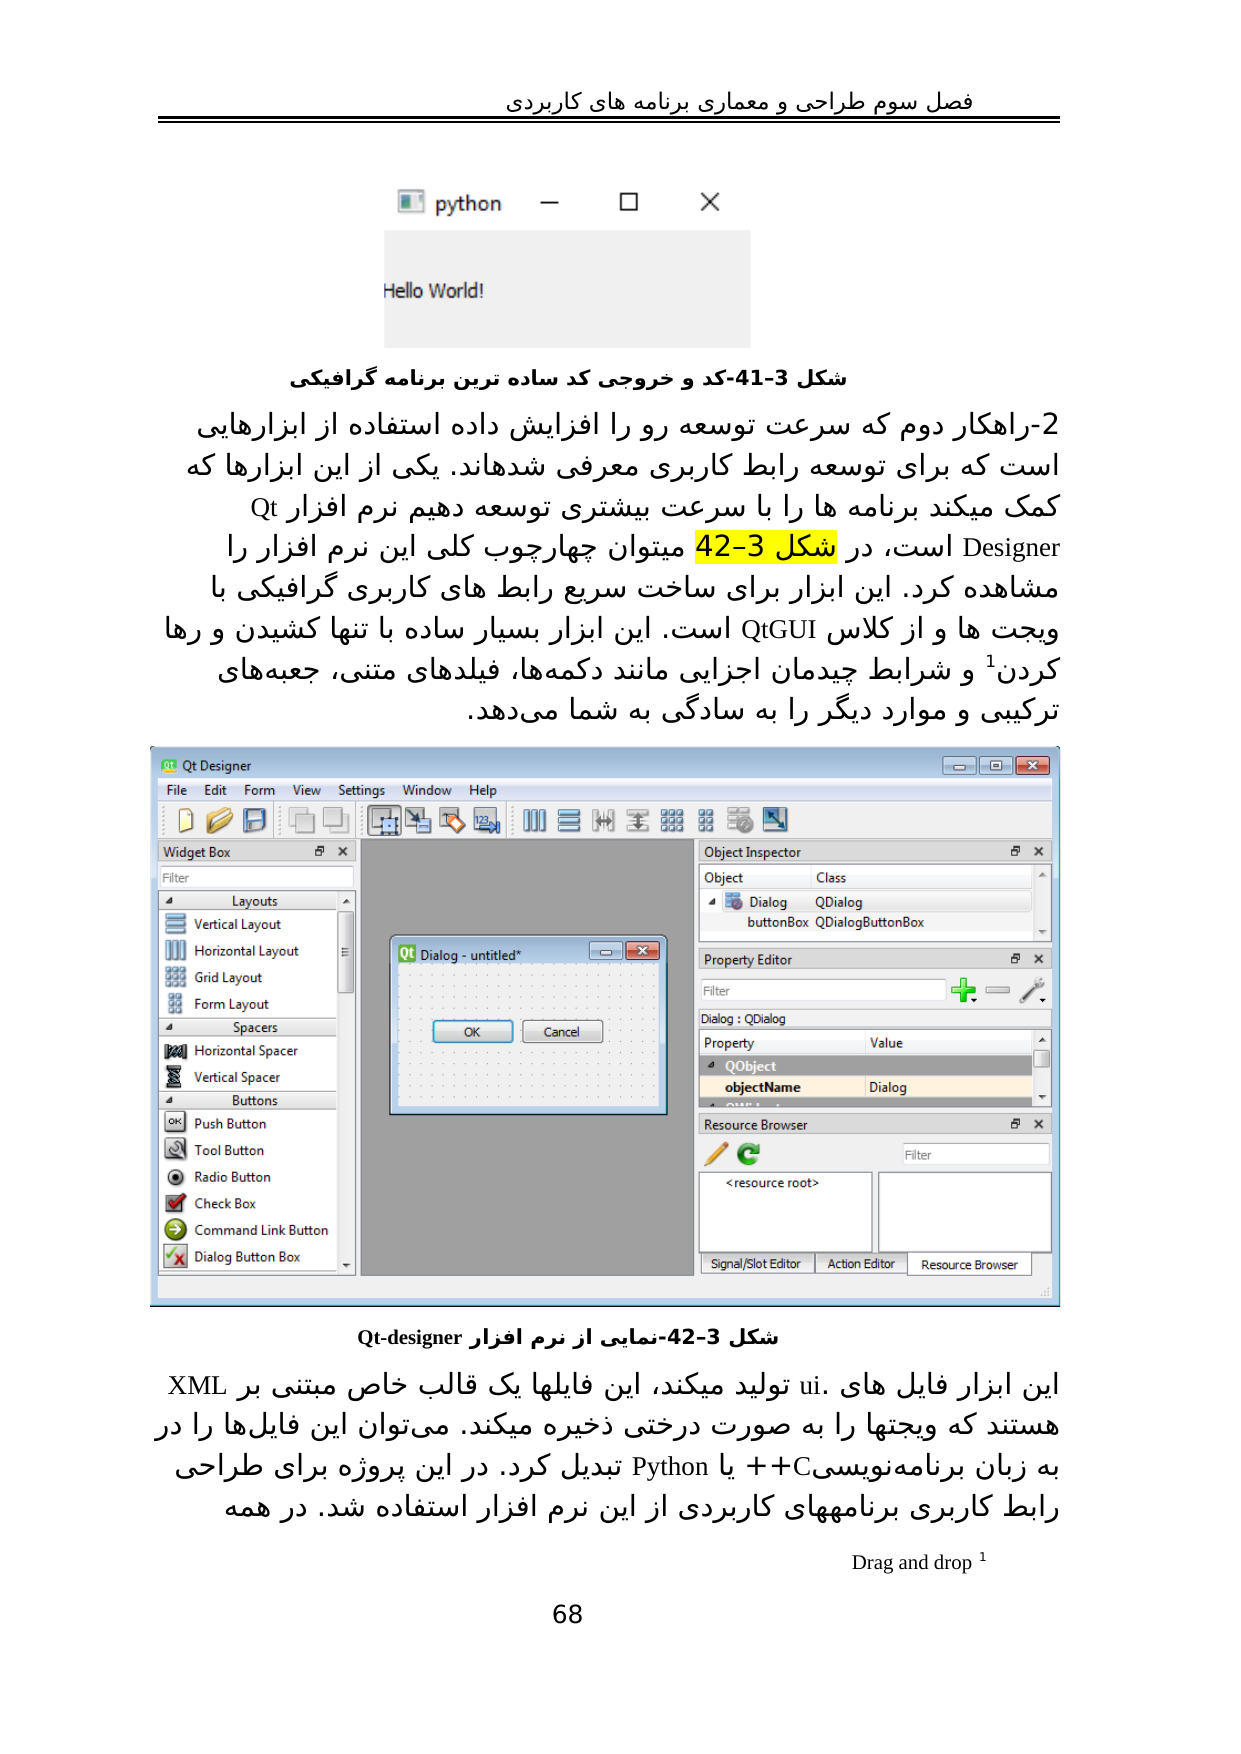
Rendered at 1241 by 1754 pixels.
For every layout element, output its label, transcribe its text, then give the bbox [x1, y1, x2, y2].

picture [150, 746, 1060, 1307]
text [150, 1367, 1060, 1523]
picture [384, 180, 751, 348]
